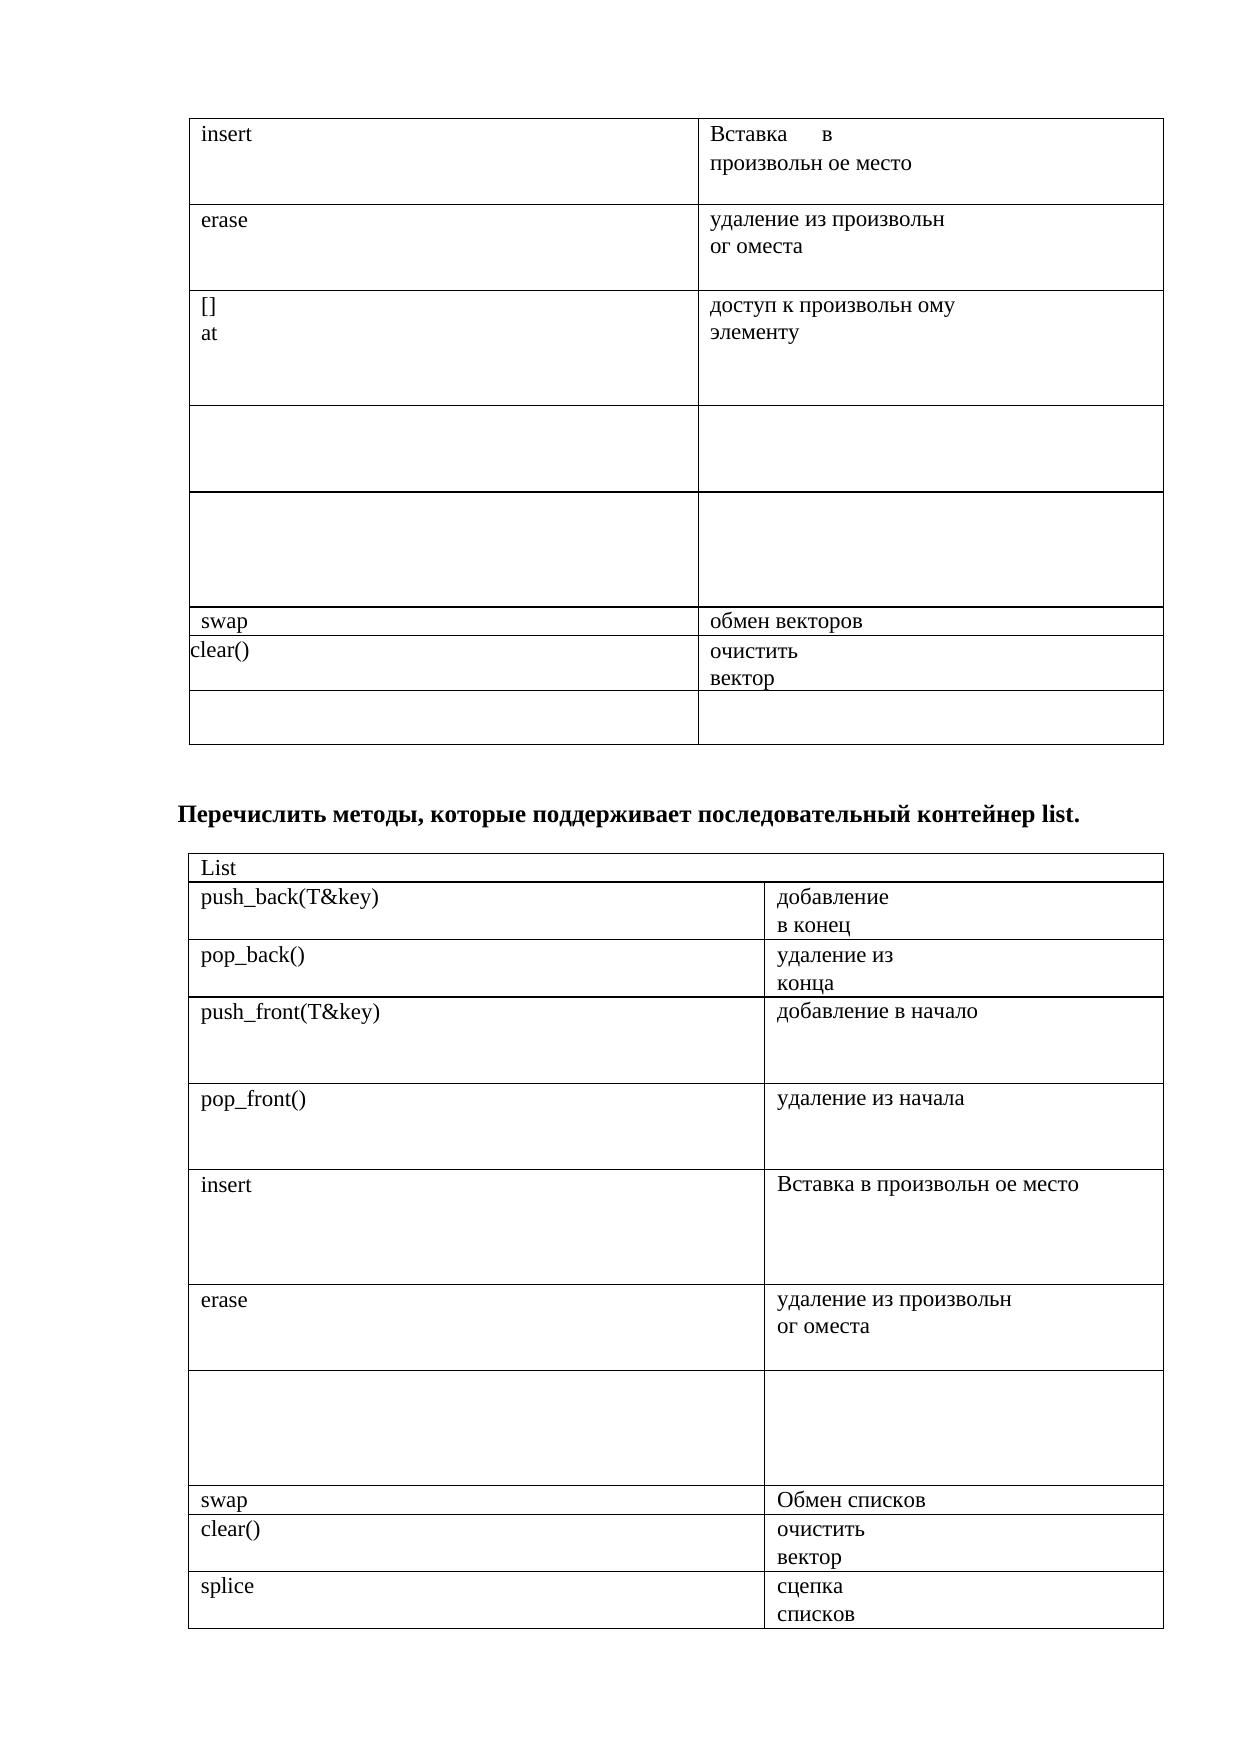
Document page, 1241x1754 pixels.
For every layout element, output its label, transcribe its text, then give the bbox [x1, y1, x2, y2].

table_cell [699, 406, 1163, 491]
table_cell удаление из конца [765, 940, 1163, 996]
table_cell удаление из произвольн ог оместа [699, 205, 1163, 290]
table_cell [699, 493, 1163, 606]
table_cell доступ к произвольн ому элементу [699, 291, 1163, 405]
text Перечислить методы, которые поддерживает последовательный контейнер list. [177, 799, 1152, 828]
table_cell Обмен списков [765, 1486, 1163, 1513]
table_cell Вставка в произвольн ое место [699, 119, 1163, 204]
table_cell swap [189, 1486, 764, 1513]
table_cell erase [189, 1285, 764, 1370]
table_cell insert [190, 119, 698, 204]
table_cell очистить вектор [765, 1515, 1163, 1571]
table_cell Вставка в произвольн ое место [765, 1170, 1163, 1284]
table_cell [699, 691, 1163, 744]
table_cell pop_back() [189, 940, 764, 996]
table_cell добавление в конец [765, 883, 1163, 939]
table_cell [189, 1371, 764, 1485]
table_cell удаление из произвольн ог оместа [765, 1285, 1163, 1370]
table_cell erase [190, 205, 698, 290]
table_cell [190, 406, 698, 491]
table_cell сцепка списков [765, 1572, 1163, 1628]
table_cell [] at [190, 291, 698, 405]
table_cell push_back(T&key) [189, 883, 764, 939]
table_cell splice [189, 1572, 764, 1628]
table_cell clear() [189, 1515, 764, 1571]
table_cell очистить вектор [699, 636, 1163, 690]
table_cell добавление в начало [765, 998, 1163, 1083]
table_header List [189, 854, 1163, 881]
table_cell [190, 493, 698, 606]
table_cell [190, 691, 698, 744]
table_cell обмен векторов [699, 608, 1163, 635]
table_cell insert [189, 1170, 764, 1284]
table_cell clear() [190, 636, 698, 690]
table_cell swap [190, 608, 698, 635]
table_cell [765, 1371, 1163, 1485]
table_cell удаление из начала [765, 1084, 1163, 1169]
table_cell push_front(T&key) [189, 998, 764, 1083]
table_cell pop_front() [189, 1084, 764, 1169]
